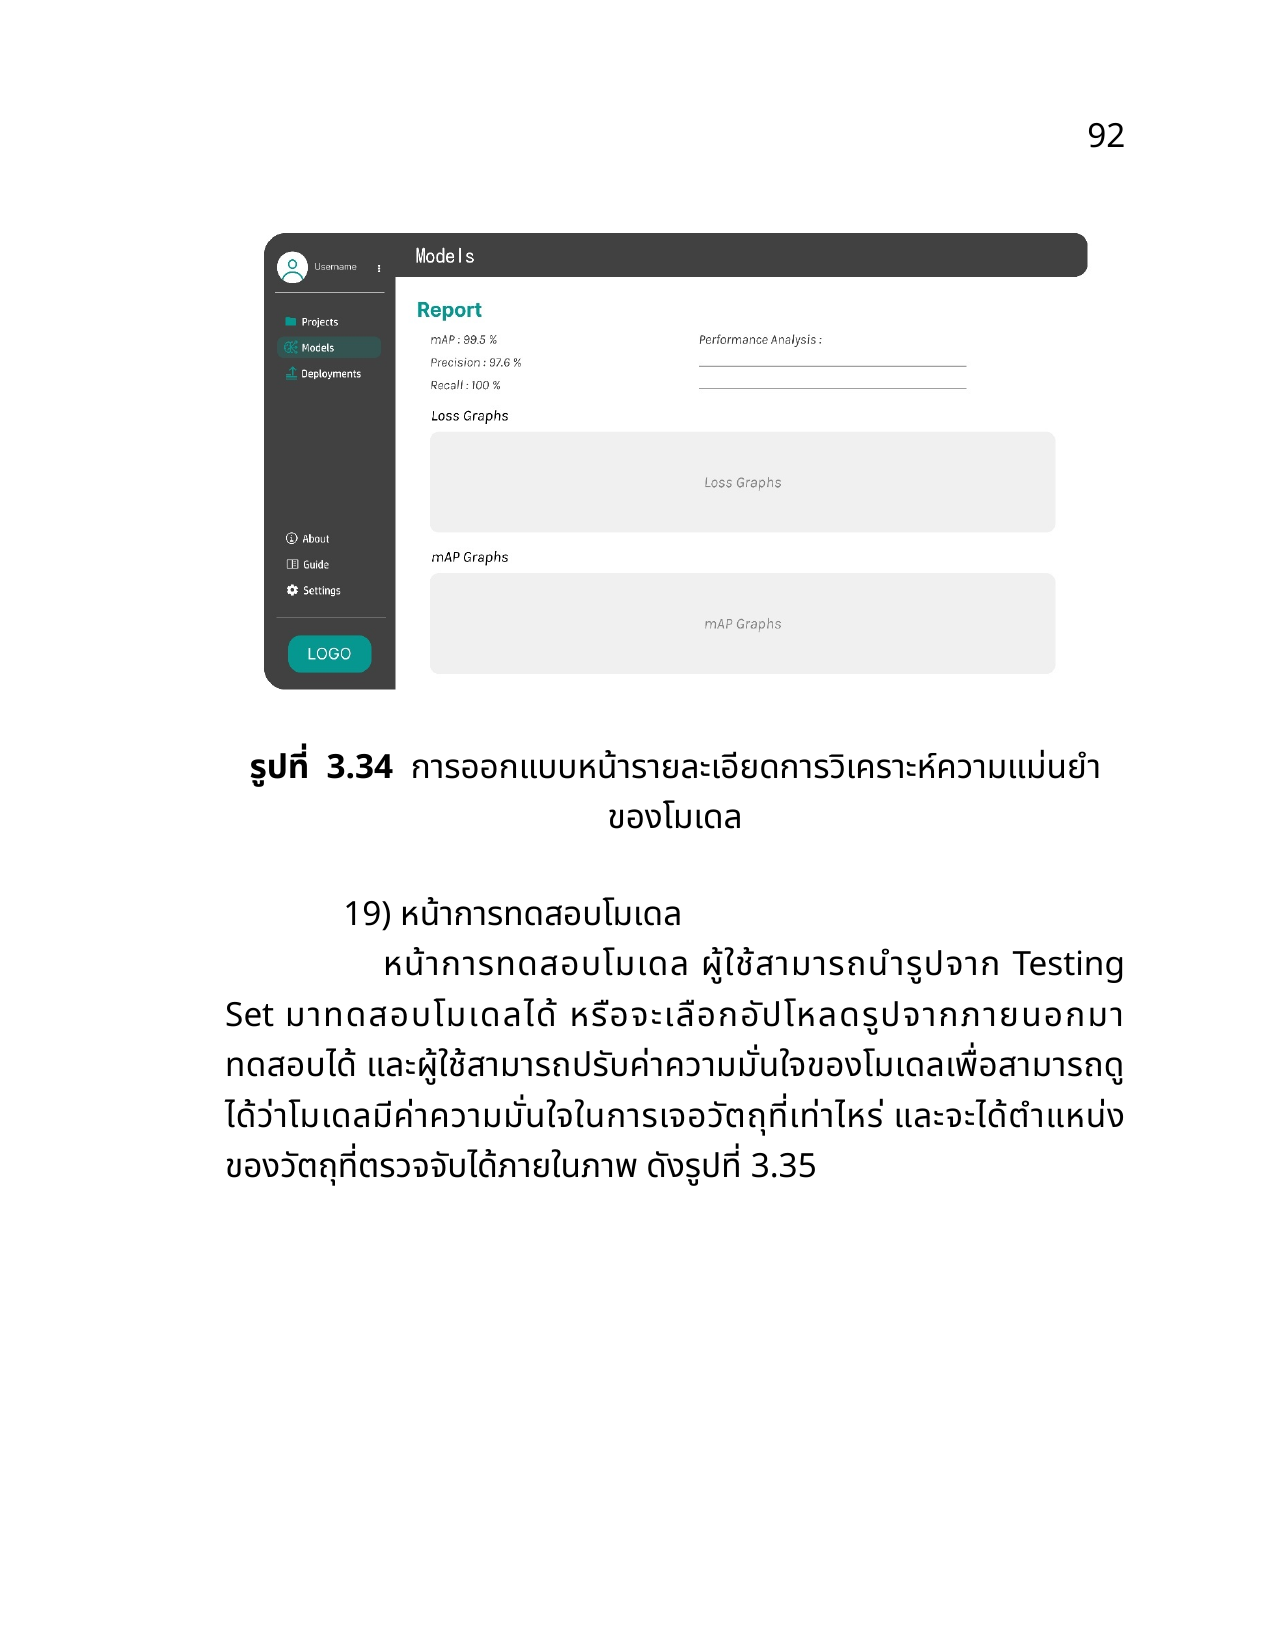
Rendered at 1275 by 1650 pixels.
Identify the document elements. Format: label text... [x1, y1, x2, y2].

text 19) หน้าการทดสอบโมเดล [225, 889, 1125, 940]
text หน้าการทดสอบโมเดล ผู้ใช้สามารถนำรูปจาก Testing Set มาทดสอบโมเดลได้ หรือจะเลือกอัปโหลดรูปจากภายนอกมาทดสอบได้ และผู้ใช้สามารถปรับค่าความมั่นใจของโมเดลเพื่อสามารถดูได้ว่าโมเดลมีค่าความมั่นใจในการเจอวัตถุที่เท่าไหร่ และจะได้ตำแหน่งของวัตถุที่ตรวจจับได้ภายในภาพ ดังรูปที่ 3.35 [225, 940, 1125, 1193]
picture [255, 225, 1096, 698]
text รูปที่ 3.34 การออกแบบหน้ารายละเอียดการวิเคราะห์ความแม่นยำของโมเดล [225, 743, 1125, 844]
